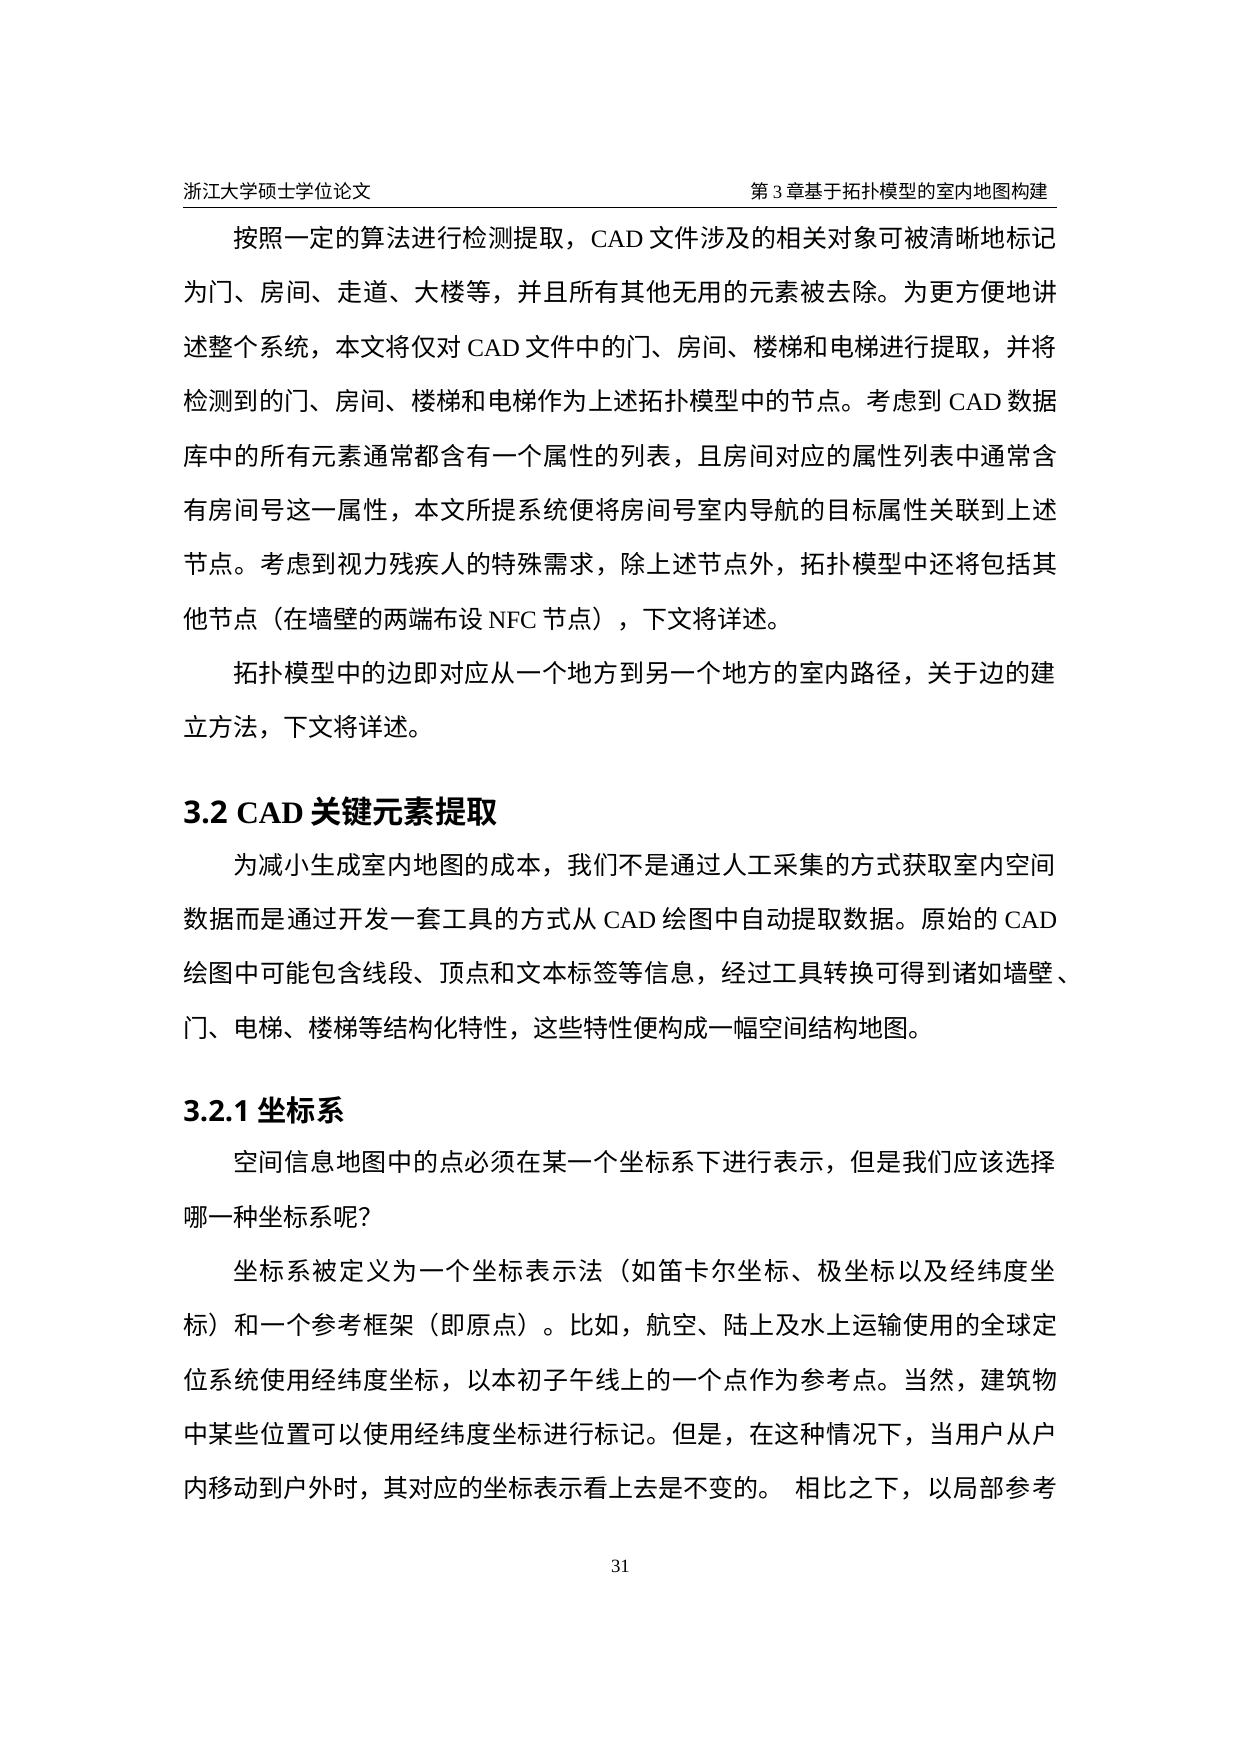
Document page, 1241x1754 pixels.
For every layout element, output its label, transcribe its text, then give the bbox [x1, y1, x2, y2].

text 为减小生成室内地图的成本，我们不是通过人工采集的方式获取室内空间数据而是通过开发一套工具的方式从CAD绘图中自动提取数据。原始的CAD绘图中可能包含线段、顶点和文本标签等信息，经过工具转换可得到诸如墙壁、门、电梯、楼梯等结构化特性，这些特性便构成一幅空间结构地图。 [183, 845, 1057, 1044]
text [183, 1251, 1057, 1505]
text 按照一定的算法进行检测提取，CAD文件涉及的相关对象可被清晰地标记为门、房间、走道、大楼等，并且所有其他无用的元素被去除。为更方便地讲述整个系统，本文将仅对CAD文件中的门、房间、楼梯和电梯进行提取，并将检测到的门、房间、楼梯和电梯作为上述拓扑模型中的节点。考虑到CAD数据库中的所有元素通常都含有一个属性的列表，且房间对应的属性列表中通常含有房间号这一属性，本文所提系统便将房间号室内导航的目标属性关联到上述节点。考虑到视力残疾人的特殊需求，除上述节点外，拓扑模型中还将包括其他节点（在墙壁的两端布设NFC节点），下文将详述。 [183, 218, 1057, 635]
subtitle 坐标系 [183, 1088, 1057, 1130]
text 拓扑模型中的边即对应从一个地方到另一个地方的室内路径，关于边的建立方法，下文将详述。 [183, 653, 1057, 744]
subtitle CAD关键元素提取 [183, 787, 1057, 833]
text 空间信息地图中的点必须在某一个坐标系下进行表示，但是我们应该选择哪一种坐标系呢？ [183, 1143, 1057, 1233]
